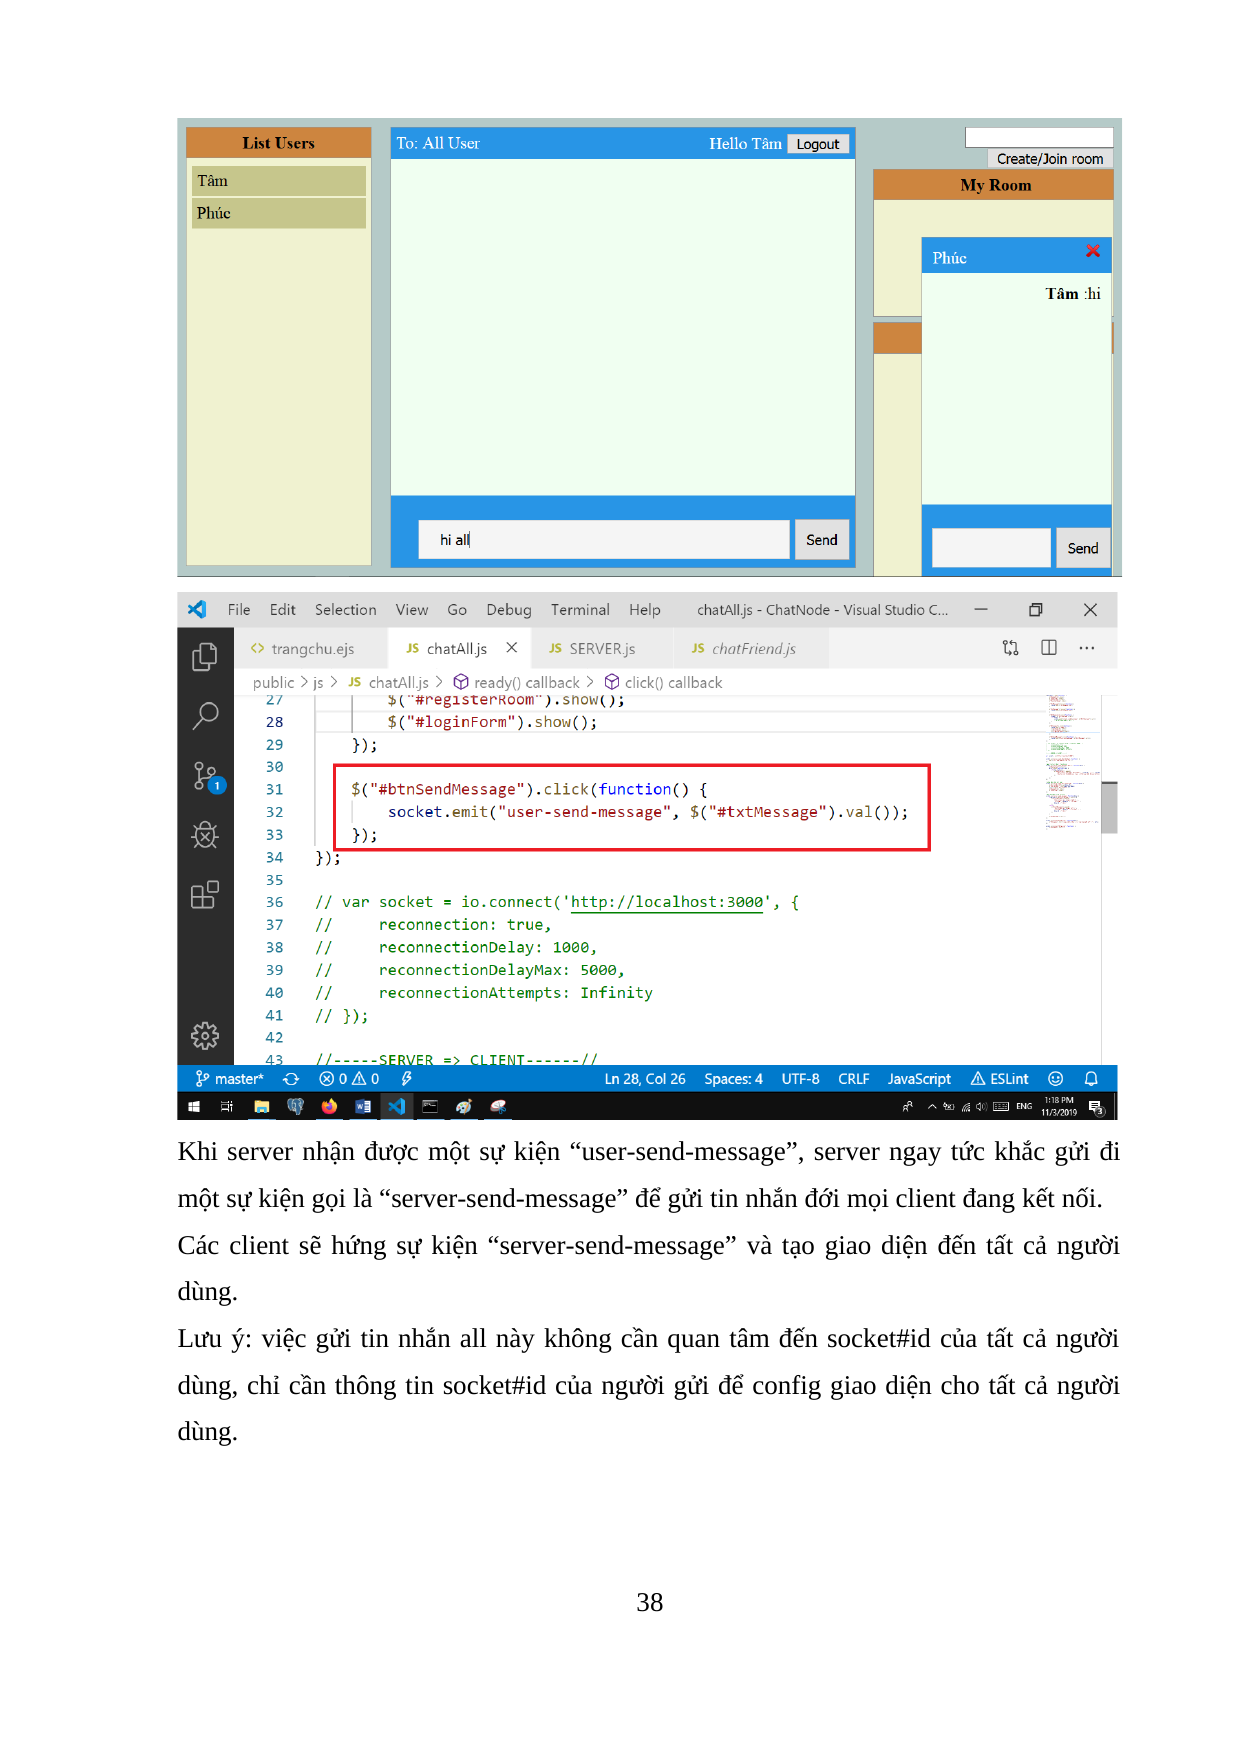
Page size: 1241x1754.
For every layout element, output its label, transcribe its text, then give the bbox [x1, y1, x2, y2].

picture [177, 592, 1122, 1120]
text Khi server nhận được một sự kiện “user-send-message”, server ngay tức khắc gửi đi một sự kiện gọi là “server-send-message” để gửi tin nhắn đới mọi client đang kết nối. [177, 1136, 1122, 1213]
text Các client sẽ hứng sự kiện “server-send-message” và tạo giao diện đến tất cả người dùng. [177, 1229, 1122, 1307]
picture [177, 118, 1123, 577]
text Lưu ý: việc gửi tin nhắn all này không cần quan tâm đến socket#id của tất cả người dùng, chỉ cần thông tin socket#id của người gửi để config giao diện cho tất cả người dùng. [177, 1322, 1122, 1447]
